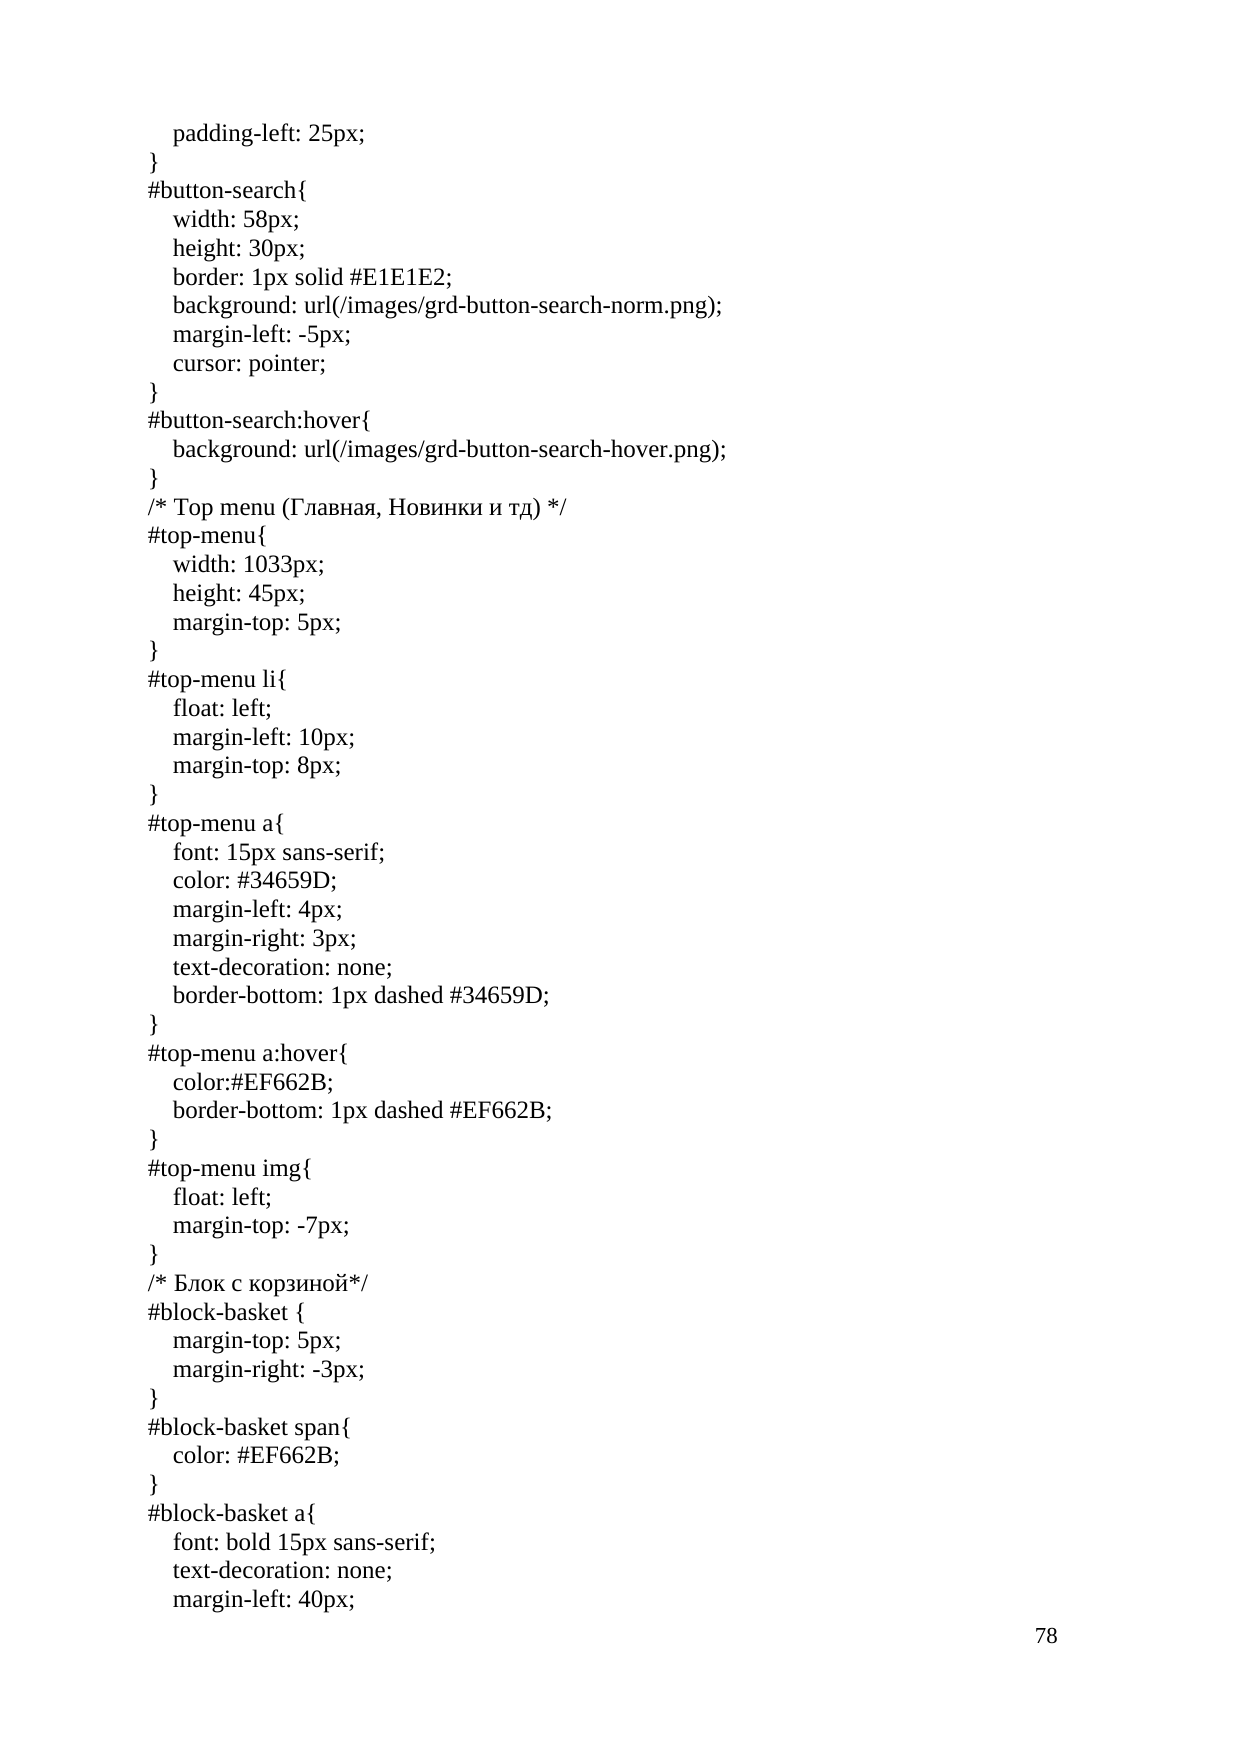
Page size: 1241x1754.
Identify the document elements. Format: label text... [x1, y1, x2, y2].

text #button-search:hover{ [148, 406, 1164, 434]
text #top-menu a:hover{ [148, 1038, 1164, 1067]
text #button-search{ [148, 176, 1164, 204]
text text-decoration: none; [148, 952, 1164, 981]
text padding-left: 25px; [148, 118, 1164, 147]
text margin-left: 40px; [148, 1584, 1164, 1613]
text } [148, 463, 1164, 492]
text float: left; [148, 693, 1164, 722]
text margin-top: 8px; [148, 751, 1164, 779]
text text-decoration: none; [148, 1556, 1164, 1584]
text margin-top: 5px; [148, 1326, 1164, 1354]
text #block-basket { [148, 1297, 1164, 1326]
text font: 15px sans-serif; [148, 837, 1164, 866]
text /* Блок с корзиной*/ [148, 1268, 1164, 1297]
text #top-menu{ [148, 521, 1164, 549]
text font: bold 15px sans-serif; [148, 1527, 1164, 1556]
text #top-menu a{ [148, 808, 1164, 837]
text } [148, 636, 1164, 664]
text } [148, 1469, 1164, 1498]
text #block-basket span{ [148, 1412, 1164, 1441]
text width: 58px; [148, 204, 1164, 233]
text height: 45px; [148, 578, 1164, 607]
text } [148, 1124, 1164, 1153]
text border: 1px solid #E1E1E2; [148, 262, 1164, 291]
text } [148, 377, 1164, 406]
text margin-left: -5px; [148, 319, 1164, 348]
text float: left; [148, 1182, 1164, 1211]
text #top-menu img{ [148, 1153, 1164, 1182]
text color: #34659D; [148, 866, 1164, 894]
text border-bottom: 1px dashed #34659D; [148, 981, 1164, 1009]
text #top-menu li{ [148, 664, 1164, 693]
text margin-top: -7px; [148, 1211, 1164, 1239]
text margin-right: 3px; [148, 923, 1164, 952]
text margin-left: 4px; [148, 894, 1164, 923]
text border-bottom: 1px dashed #EF662B; [148, 1096, 1164, 1124]
text } [148, 1239, 1164, 1268]
text color: #EF662B; [148, 1441, 1164, 1469]
text background: url(/images/grd-button-search-norm.png); [148, 291, 1164, 319]
text } [148, 1009, 1164, 1038]
text } [148, 779, 1164, 808]
text } [148, 1383, 1164, 1412]
text /* Top menu (Главная, Новинки и тд) */ [148, 492, 1164, 521]
text margin-left: 10px; [148, 722, 1164, 751]
text height: 30px; [148, 233, 1164, 262]
text #block-basket a{ [148, 1498, 1164, 1527]
text color:#EF662B; [148, 1067, 1164, 1096]
text margin-top: 5px; [148, 607, 1164, 636]
text background: url(/images/grd-button-search-hover.png); [148, 434, 1164, 463]
text } [148, 147, 1164, 176]
text margin-right: -3px; [148, 1354, 1164, 1383]
text cursor: pointer; [148, 348, 1164, 377]
text width: 1033px; [148, 549, 1164, 578]
